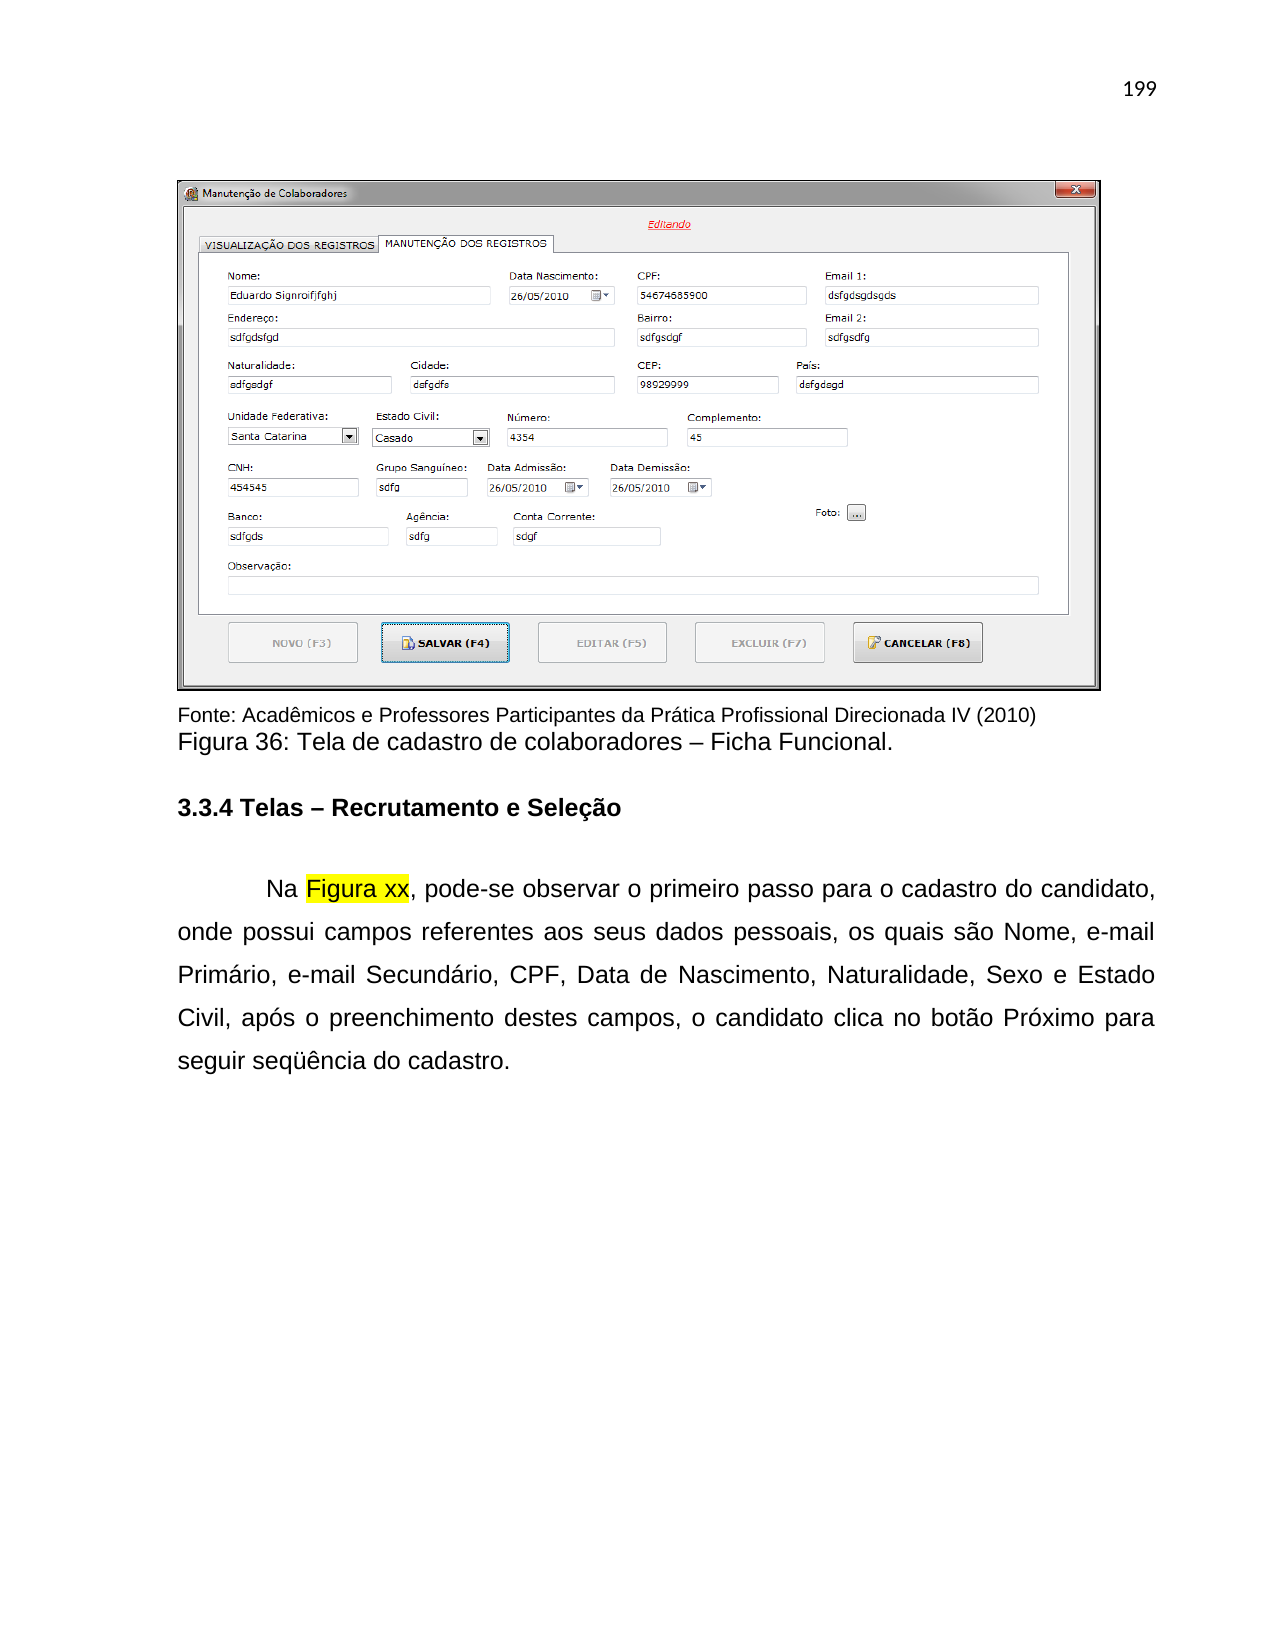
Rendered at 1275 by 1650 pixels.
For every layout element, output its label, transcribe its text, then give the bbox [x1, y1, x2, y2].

text 3.3.4 Telas – Recrutamento e Seleção [177, 793, 1157, 822]
text Fonte: Acadêmicos e Professores Participantes da Prática Profissional Direcionada IV (2010) [177, 703, 1157, 727]
picture [178, 181, 1099, 689]
text Na Figura xx, pode-se observar o primeiro passo para o cadastro do candidato, onde possui campos referentes aos seus dados pessoais, os quais são Nome, e-mail Primário, e-mail Secundário, CPF, Data de Nascimento, Naturalidade, Sexo e Estado Civil, após o preenchimento destes campos, o candidato clica no botão Próximo para seguir seqüência do cadastro. [177, 874, 1157, 1075]
text Figura 36: Tela de cadastro de colaboradores – Ficha Funcional. [177, 727, 1157, 756]
